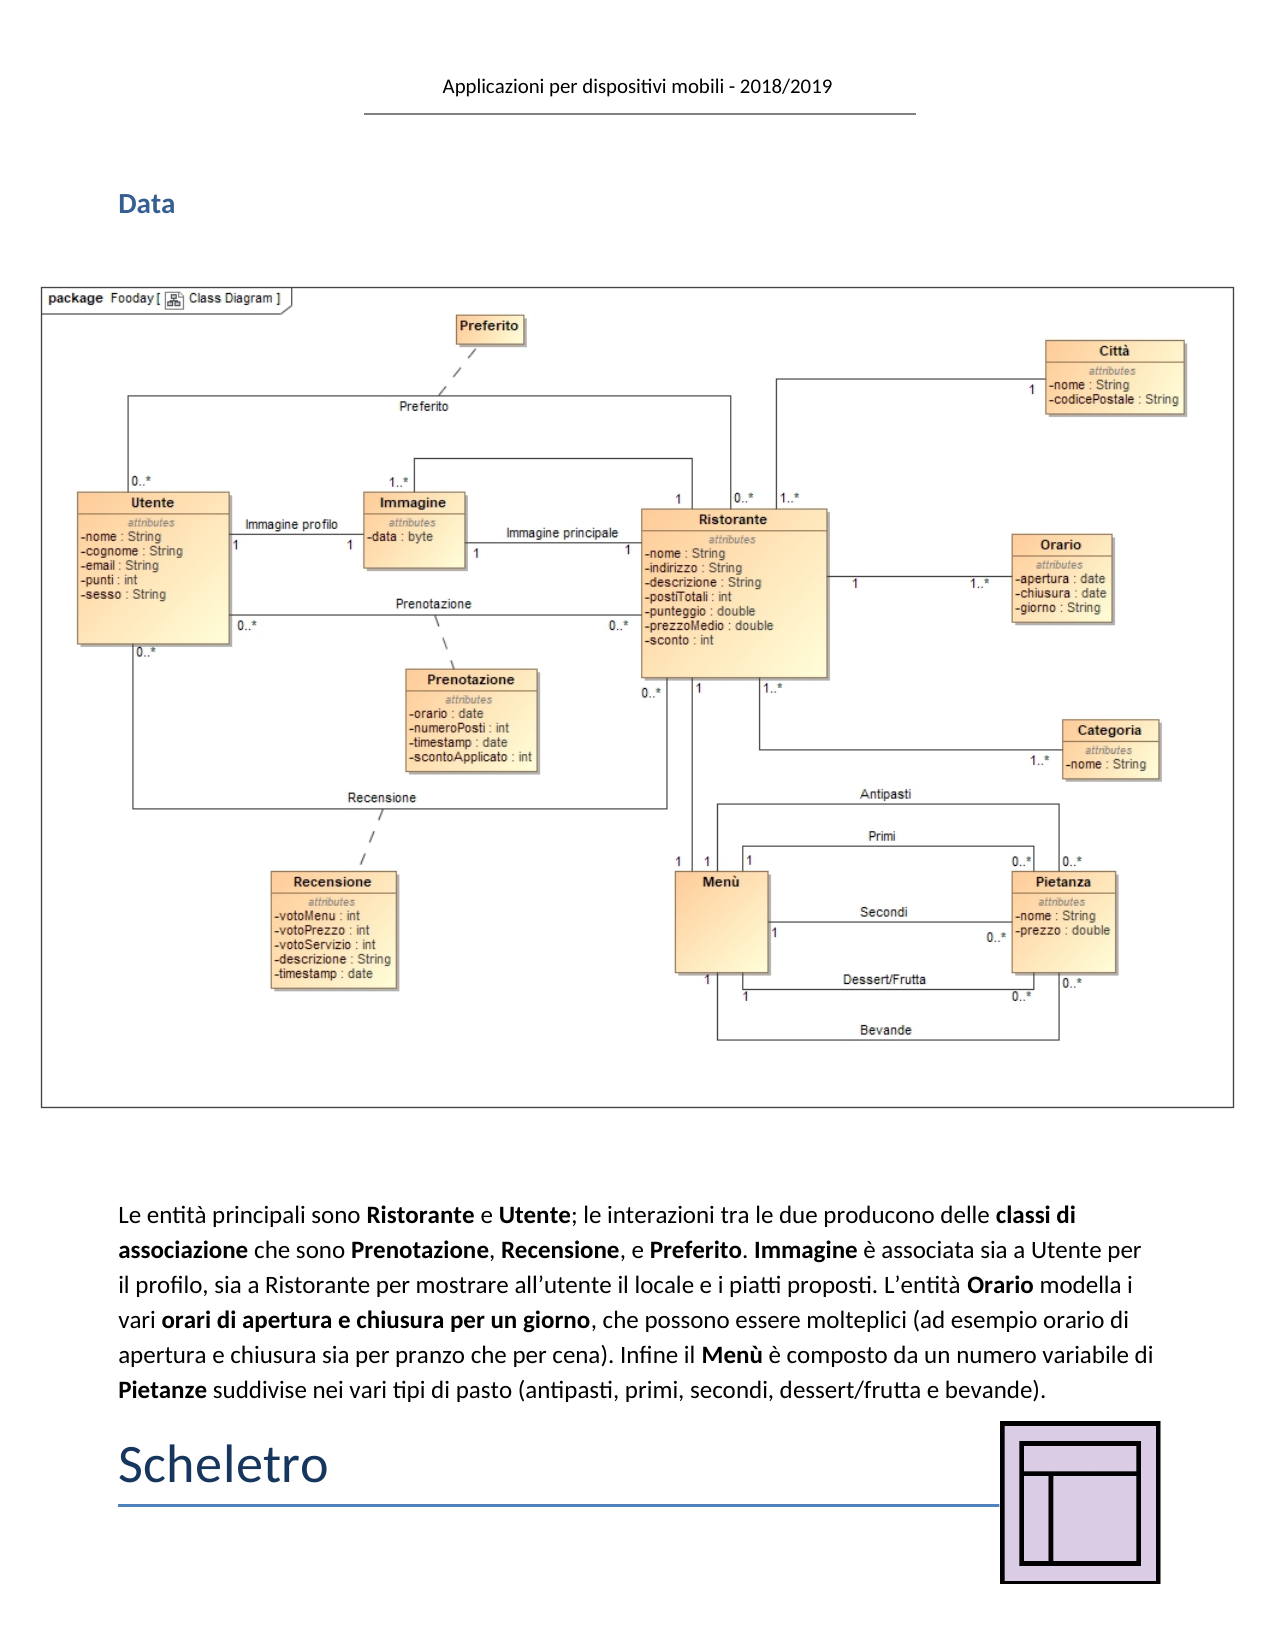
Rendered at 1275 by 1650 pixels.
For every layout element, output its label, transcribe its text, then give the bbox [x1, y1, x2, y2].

subtitle Data [118, 185, 1157, 221]
picture [35, 281, 1239, 1113]
picture [999, 1421, 1162, 1584]
title Scheletro [118, 1430, 999, 1504]
text Le entità principali sono Ristorante e Utente; le interazioni tra le due producono delle classi di associazione che sono Prenotazione, Recensione, e Preferito. Immagine è associata sia a Utente per il profilo, sia a Ristorante per mostrare all’utente il locale e i piatti proposti. L’entità Orario modella i vari orari di apertura e chiusura per un giorno, che possono essere molteplici (ad esempio orario di apertura e chiusura sia per pranzo che per cena). Infine il Menù è composto da un numero variabile di Pietanze suddivise nei vari tipi di pasto (antipasti, primi, secondi, dessert/frutta e bevande). [118, 1199, 1157, 1405]
